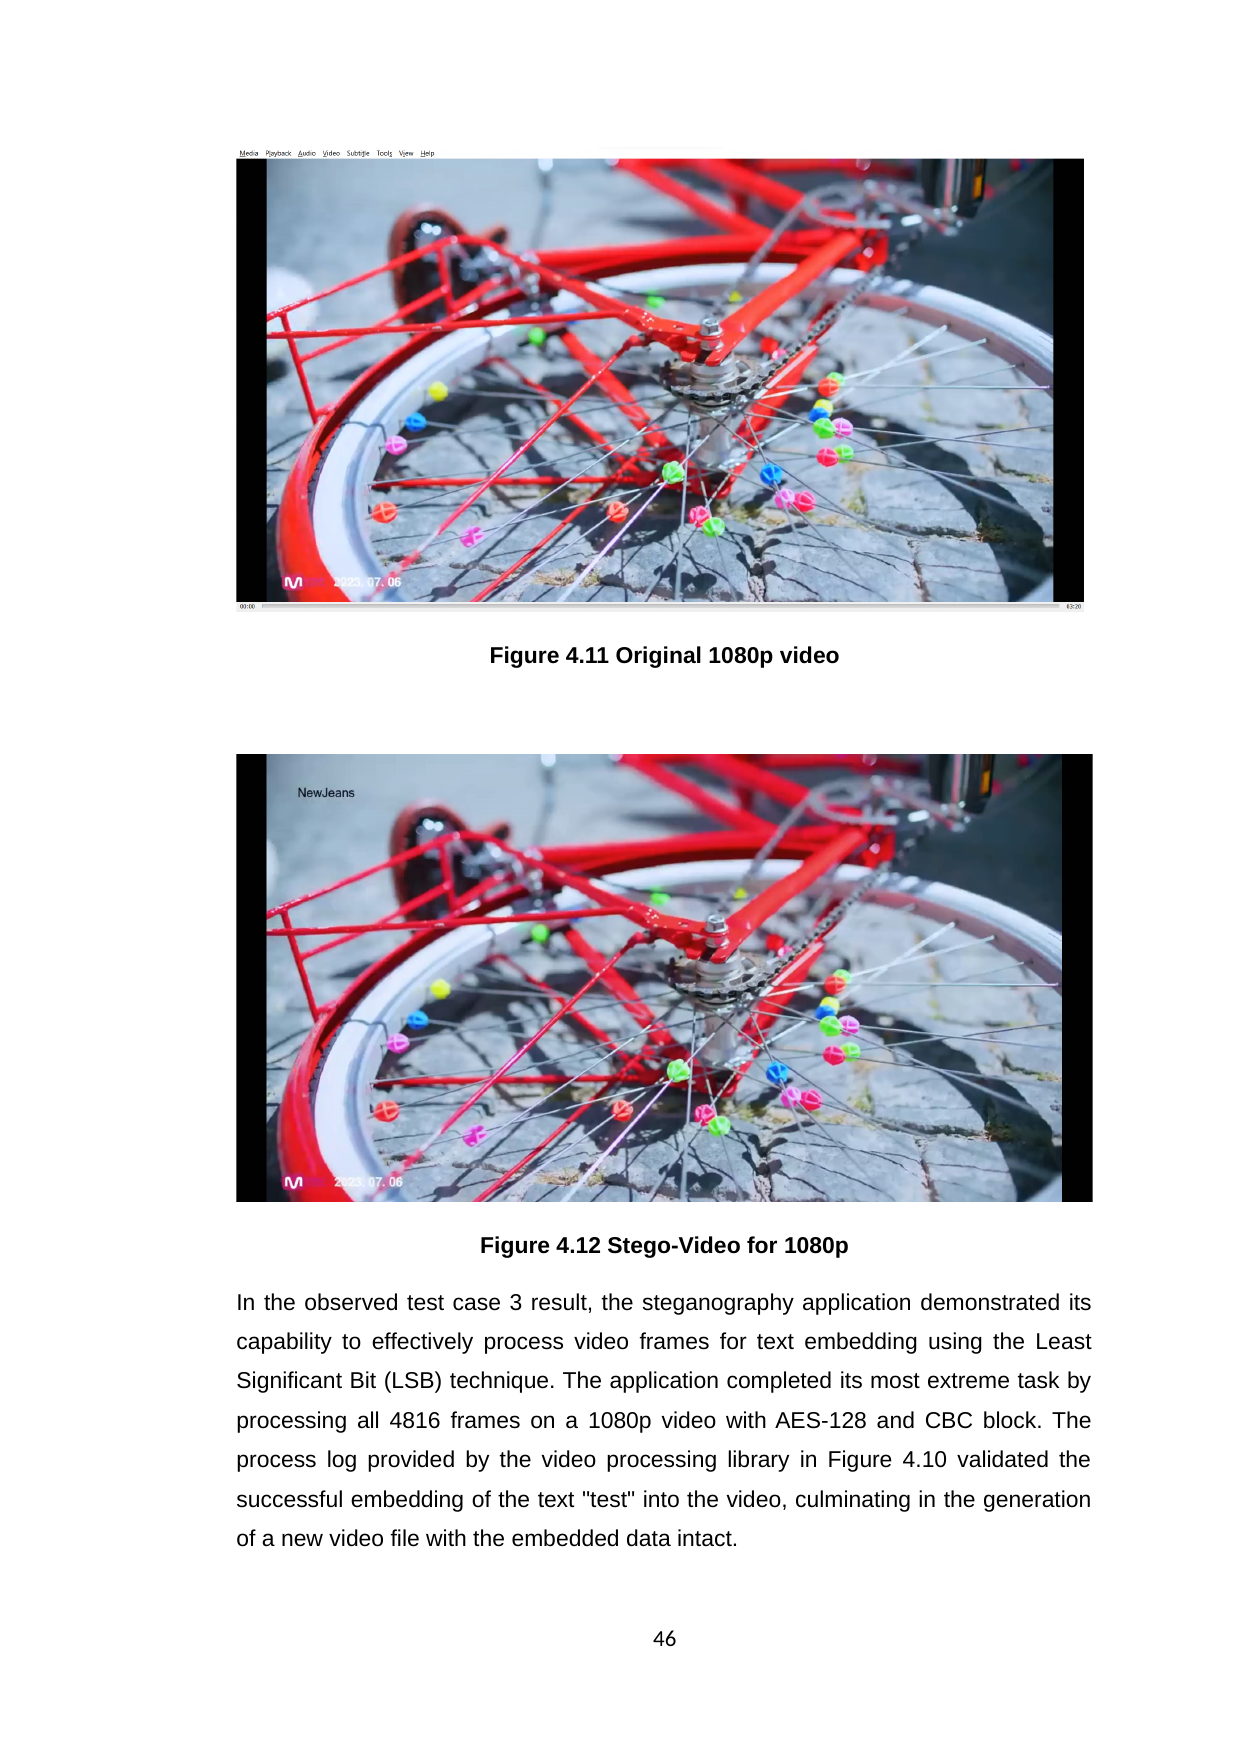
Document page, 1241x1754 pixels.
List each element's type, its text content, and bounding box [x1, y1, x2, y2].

picture [236, 754, 1093, 1202]
text In the observed test case 3 result, the steganography application demonstrated its capability to effectively process video frames for text embedding using the Least Significant Bit (LSB) technique. The application completed its most extreme task by processing all 4816 frames on a 1080p video with AES-128 and CBC block. The process log provided by the video processing library in Figure 4.10 validated the successful embedding of the text "test" into the video, culminating in the generation of a new video file with the embedded data intact. [236, 1288, 1092, 1552]
text Figure 4.12 Stego-Video for 1080p [236, 1232, 1092, 1259]
picture [236, 147, 1084, 612]
text Figure 4.11 Original 1080p video [236, 642, 1092, 669]
